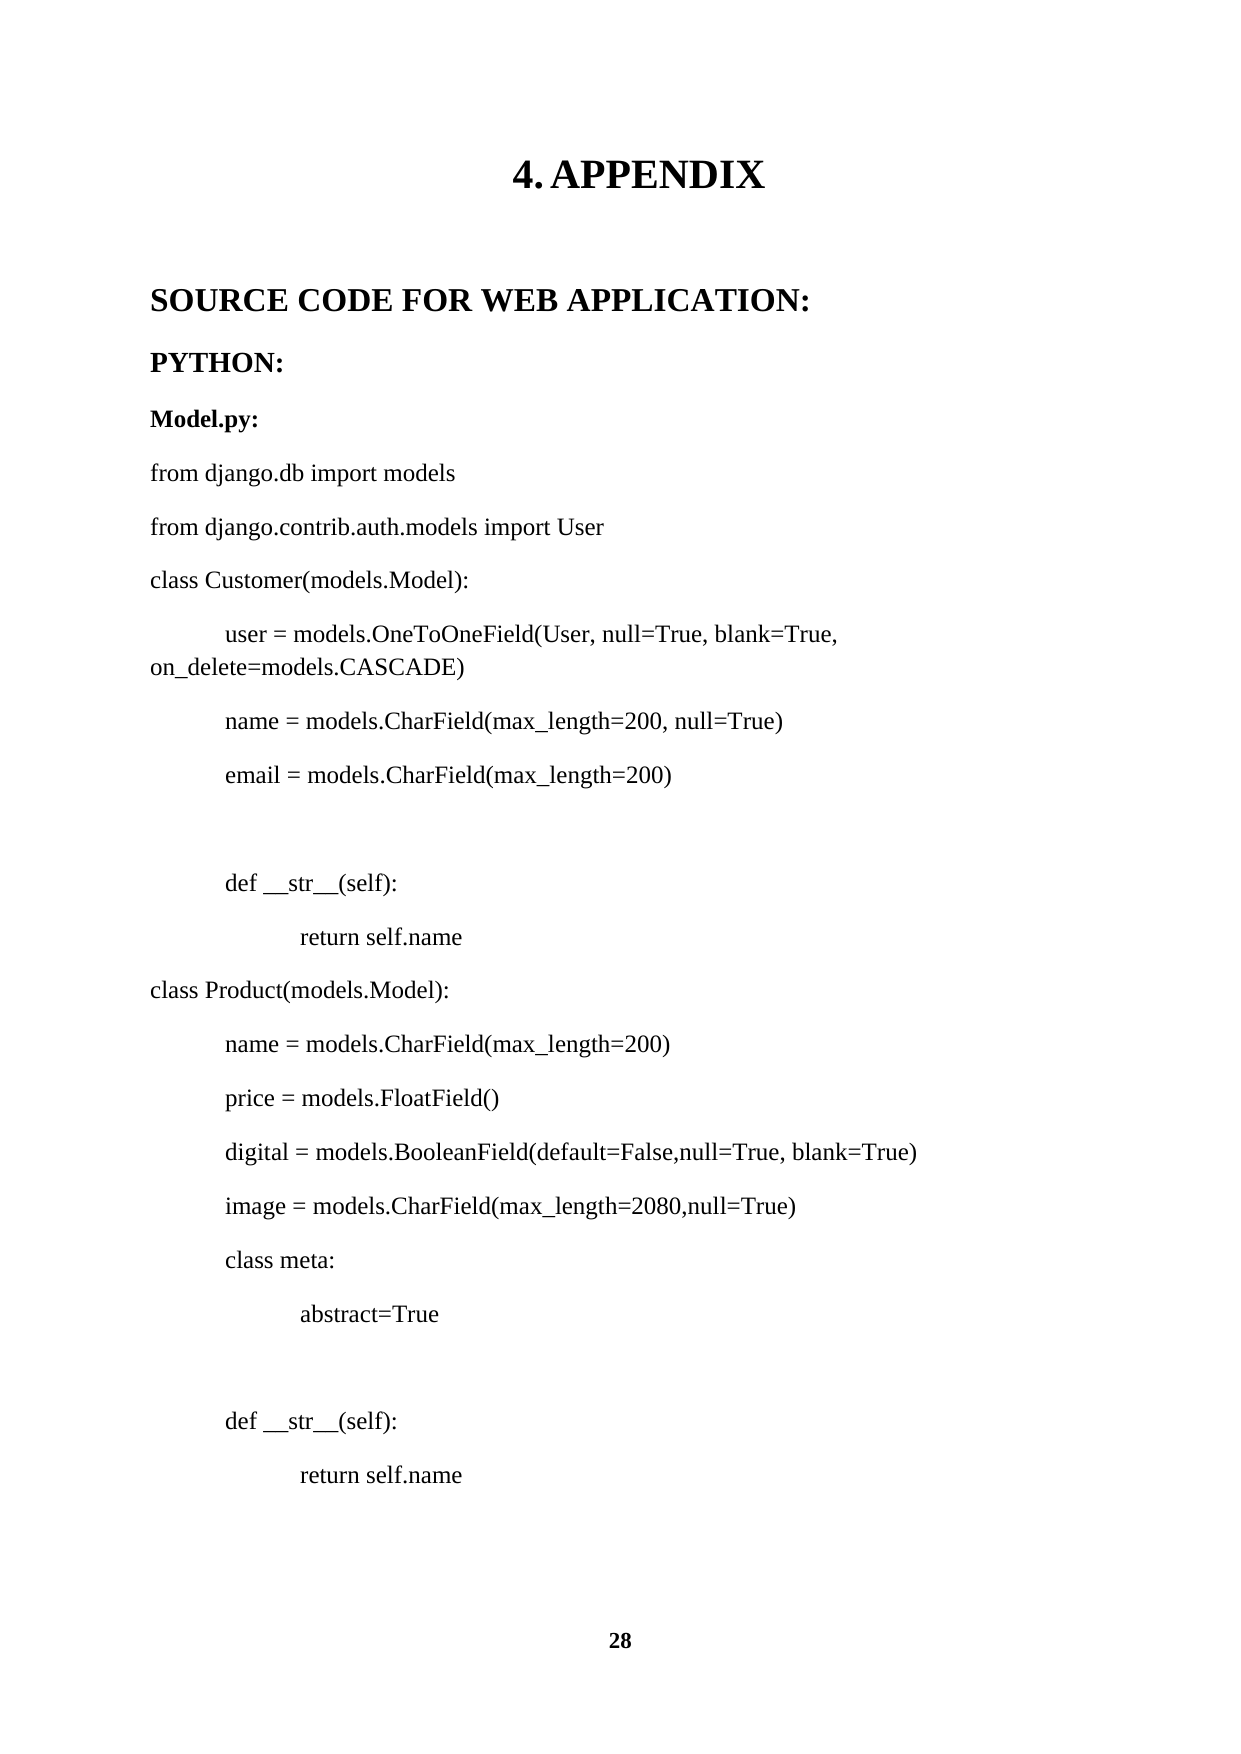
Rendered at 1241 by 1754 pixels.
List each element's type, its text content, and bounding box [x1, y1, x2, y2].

list APPENDIX [187, 150, 1090, 198]
text return self.name [150, 1460, 1090, 1489]
text digital = models.BooleanField(default=False,null=True, blank=True) [150, 1137, 1090, 1166]
text PYTHON: [150, 345, 1090, 378]
text name = models.CharField(max_length=200) [150, 1029, 1090, 1058]
text from django.contrib.auth.models import User [150, 512, 1090, 541]
text from django.db import models [150, 458, 1090, 487]
text email = models.CharField(max_length=200) [150, 760, 1090, 789]
text SOURCE CODE FOR WEB APPLICATION: [150, 280, 1090, 318]
text def __str__(self): [150, 868, 1090, 897]
text image = models.CharField(max_length=2080,null=True) [150, 1191, 1090, 1220]
text def __str__(self): [150, 1406, 1090, 1435]
text price = models.FloatField() [150, 1083, 1090, 1112]
text return self.name [150, 922, 1090, 951]
text class Customer(models.Model): [150, 566, 1090, 594]
text abstract=True [150, 1299, 1090, 1327]
text Model.py: [150, 404, 1090, 433]
text name = models.CharField(max_length=200, null=True) [150, 706, 1090, 735]
text class Product(models.Model): [150, 976, 1090, 1004]
text user = models.OneToOneField(User, null=True, blank=True, on_delete=models.CASCADE) [150, 619, 1090, 681]
text class meta: [150, 1245, 1090, 1274]
